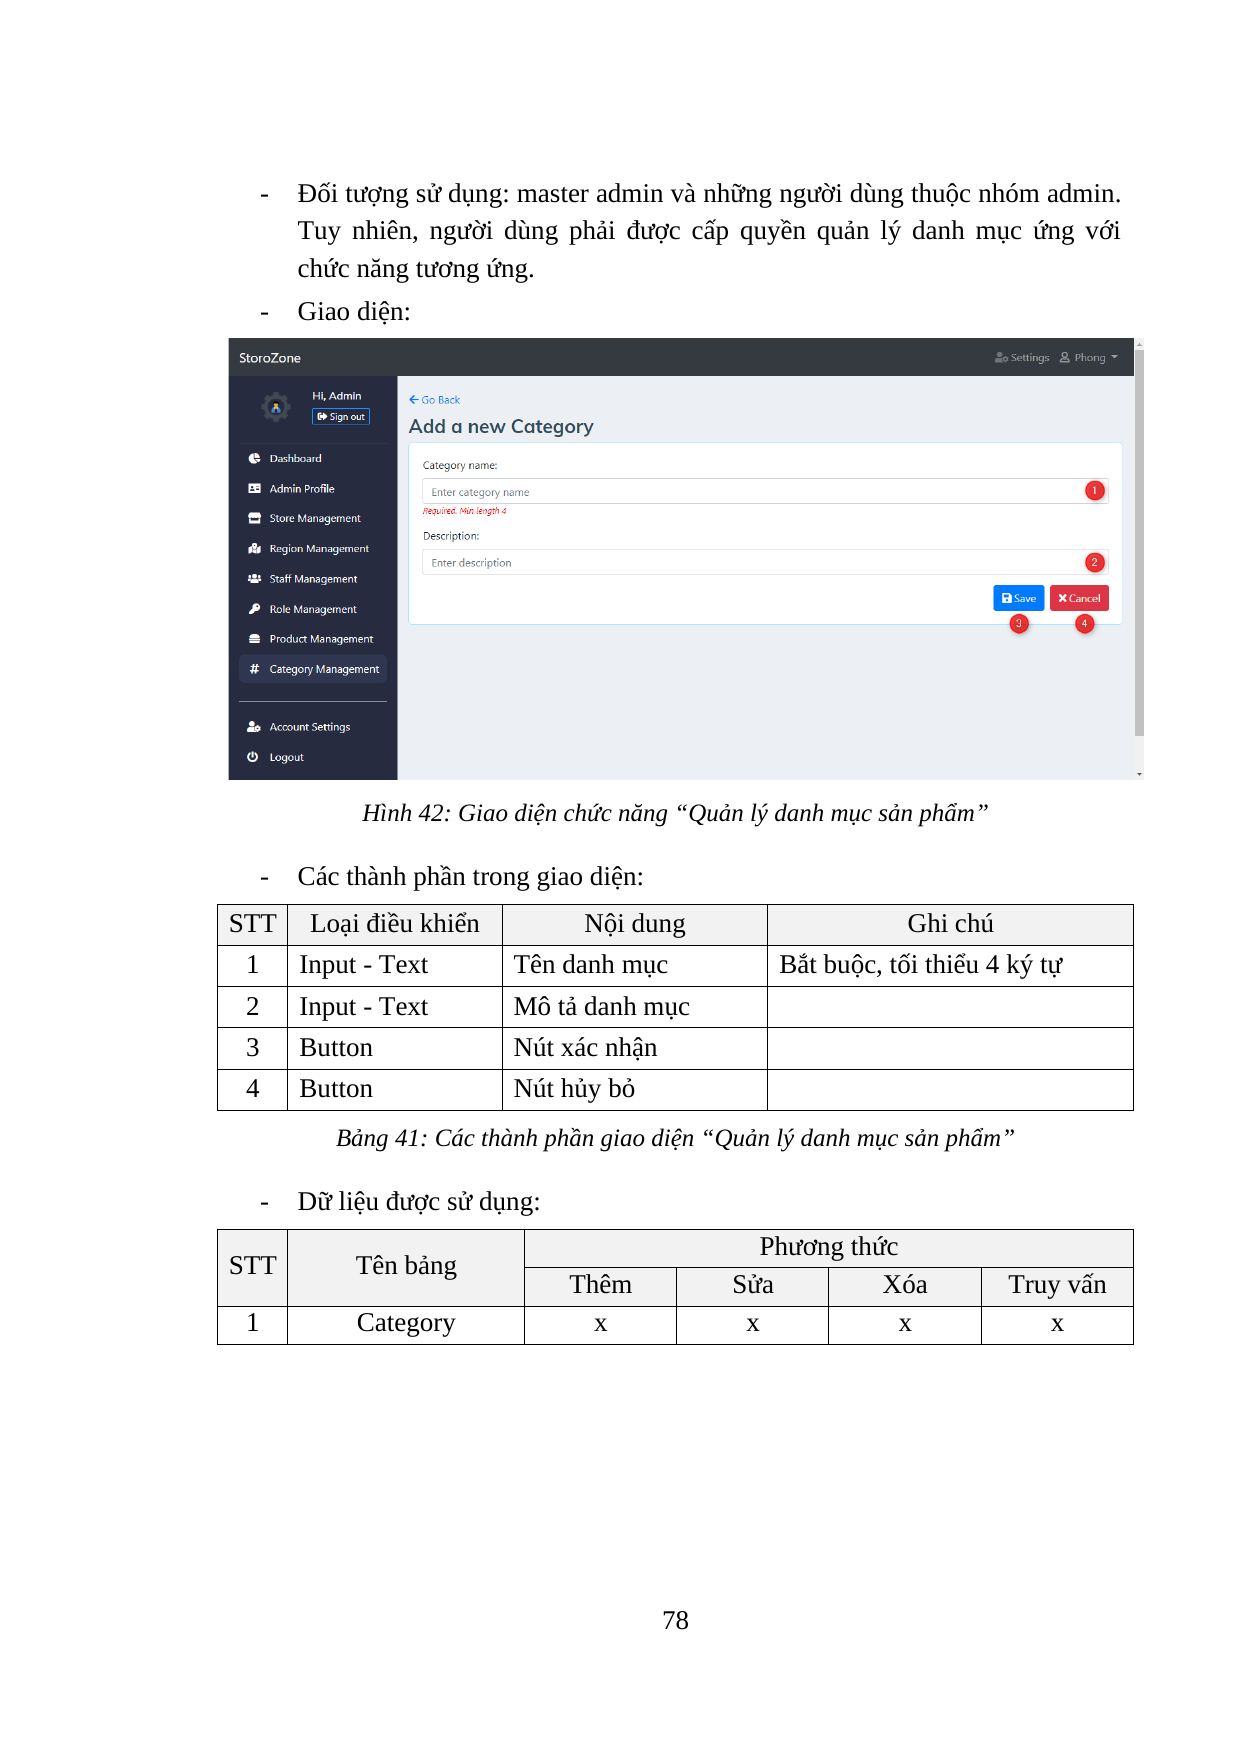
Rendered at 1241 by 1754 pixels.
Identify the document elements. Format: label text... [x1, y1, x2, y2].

table_cell 2 [218, 987, 287, 1027]
picture [228, 338, 1144, 780]
table_cell Nút hủy bỏ [503, 1070, 767, 1110]
table_cell Category [288, 1307, 524, 1344]
table_cell Truy vấn [982, 1268, 1133, 1306]
table_cell Nút xác nhận [503, 1028, 767, 1068]
table_header STT [218, 1230, 287, 1306]
table_header Phương thức [525, 1230, 1133, 1267]
text Hình 2.29: Giao diện chức năng “Quản lý danh mục sản phẩm” [229, 798, 1122, 827]
list Giao diện: [260, 295, 1122, 326]
table_header Tên bảng [288, 1230, 524, 1306]
table_cell x [525, 1307, 676, 1344]
table_cell x [982, 1307, 1133, 1344]
table_cell Button [288, 1028, 502, 1068]
table_cell x [677, 1307, 828, 1344]
table_cell [768, 1070, 1133, 1110]
table_cell x [829, 1307, 981, 1344]
table_header STT [218, 905, 287, 945]
table_cell Button [288, 1070, 502, 1110]
table_cell Xóa [829, 1268, 981, 1306]
table_cell 4 [218, 1070, 287, 1110]
table_cell Input - Text [288, 946, 502, 986]
table_header Ghi chú [768, 905, 1133, 945]
table_cell Tên danh mục [503, 946, 767, 986]
table_cell Input - Text [288, 987, 502, 1027]
table_header Nội dung [503, 905, 767, 945]
table_cell [768, 1028, 1133, 1068]
table_header Loại điều khiển [288, 905, 502, 945]
table_cell 3 [218, 1028, 287, 1068]
list Các thành phần trong giao diện: [260, 860, 1122, 891]
table_cell 1 [218, 1307, 287, 1344]
table_cell Sửa [677, 1268, 828, 1306]
table_cell 1 [218, 946, 287, 986]
list Đối tượng sử dụng: master admin và những người dùng thuộc nhóm admin. Tuy nhiên, người dùng phải được cấp quyền quản lý danh mục ứng với chức năng tương ứng. [260, 177, 1122, 283]
text Bảng 2.29: Các thành phần giao diện “Quản lý danh mục sản phẩm” [229, 1123, 1122, 1152]
list Dữ liệu được sử dụng: [260, 1185, 1122, 1216]
table_cell Mô tả danh mục [503, 987, 767, 1027]
table_cell [768, 987, 1133, 1027]
table_cell Thêm [525, 1268, 676, 1306]
table_cell Bắt buộc, tối thiểu 4 ký tự [768, 946, 1133, 986]
